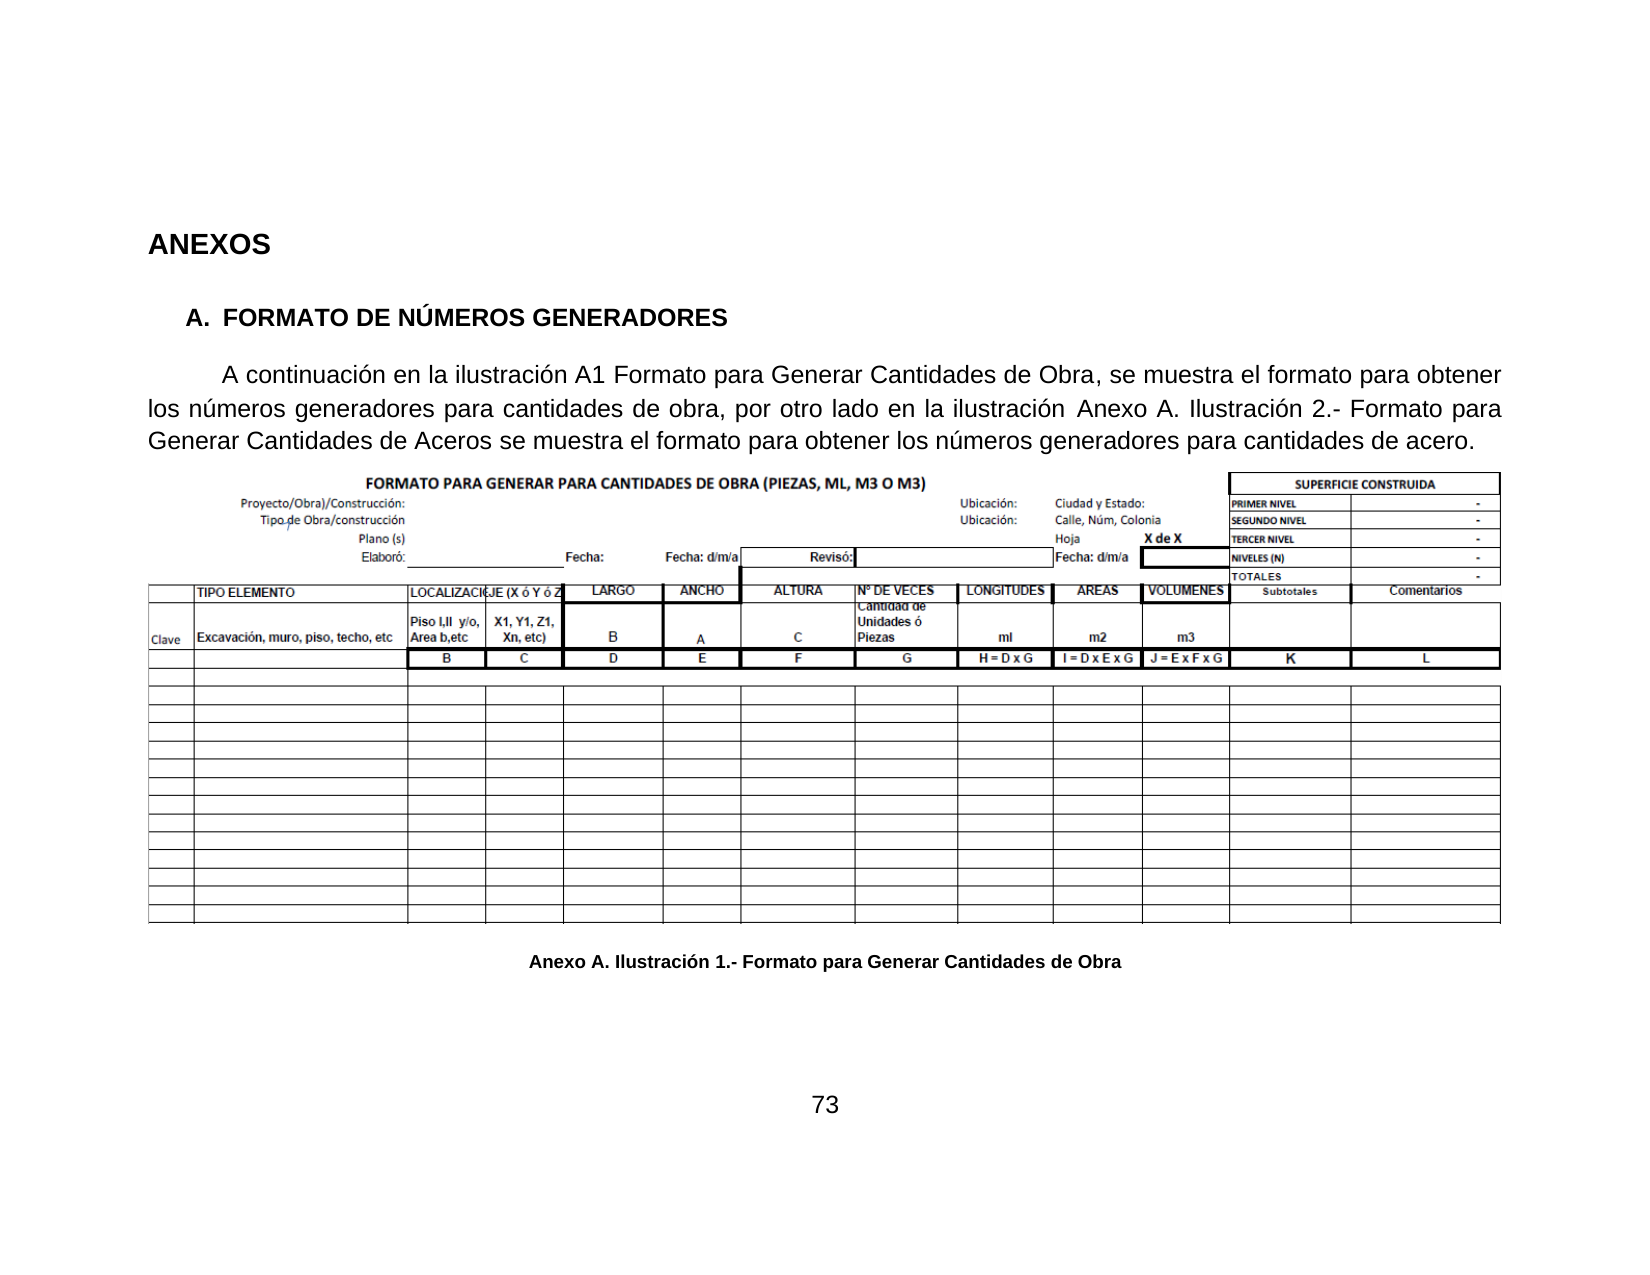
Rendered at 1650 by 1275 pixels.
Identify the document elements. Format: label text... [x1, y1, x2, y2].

subtitle Formato de Números Generadores [185, 302, 1502, 331]
text A continuación en la ilustración A1 Formato para Generar Cantidades de Obra, se muestra el formato para obtener los números generadores para cantidades de obra, por otro lado en la ilustración Anexo A. Ilustración 2.- Formato para Generar Cantidades de Aceros se muestra el formato para obtener los números generadores para cantidades de acero. [148, 361, 1502, 455]
text Anexo A. Ilustración 1.- Formato para Generar Cantidades de Obra [148, 951, 1502, 972]
subtitle Anexos [148, 227, 1502, 261]
picture [148, 472, 1502, 924]
